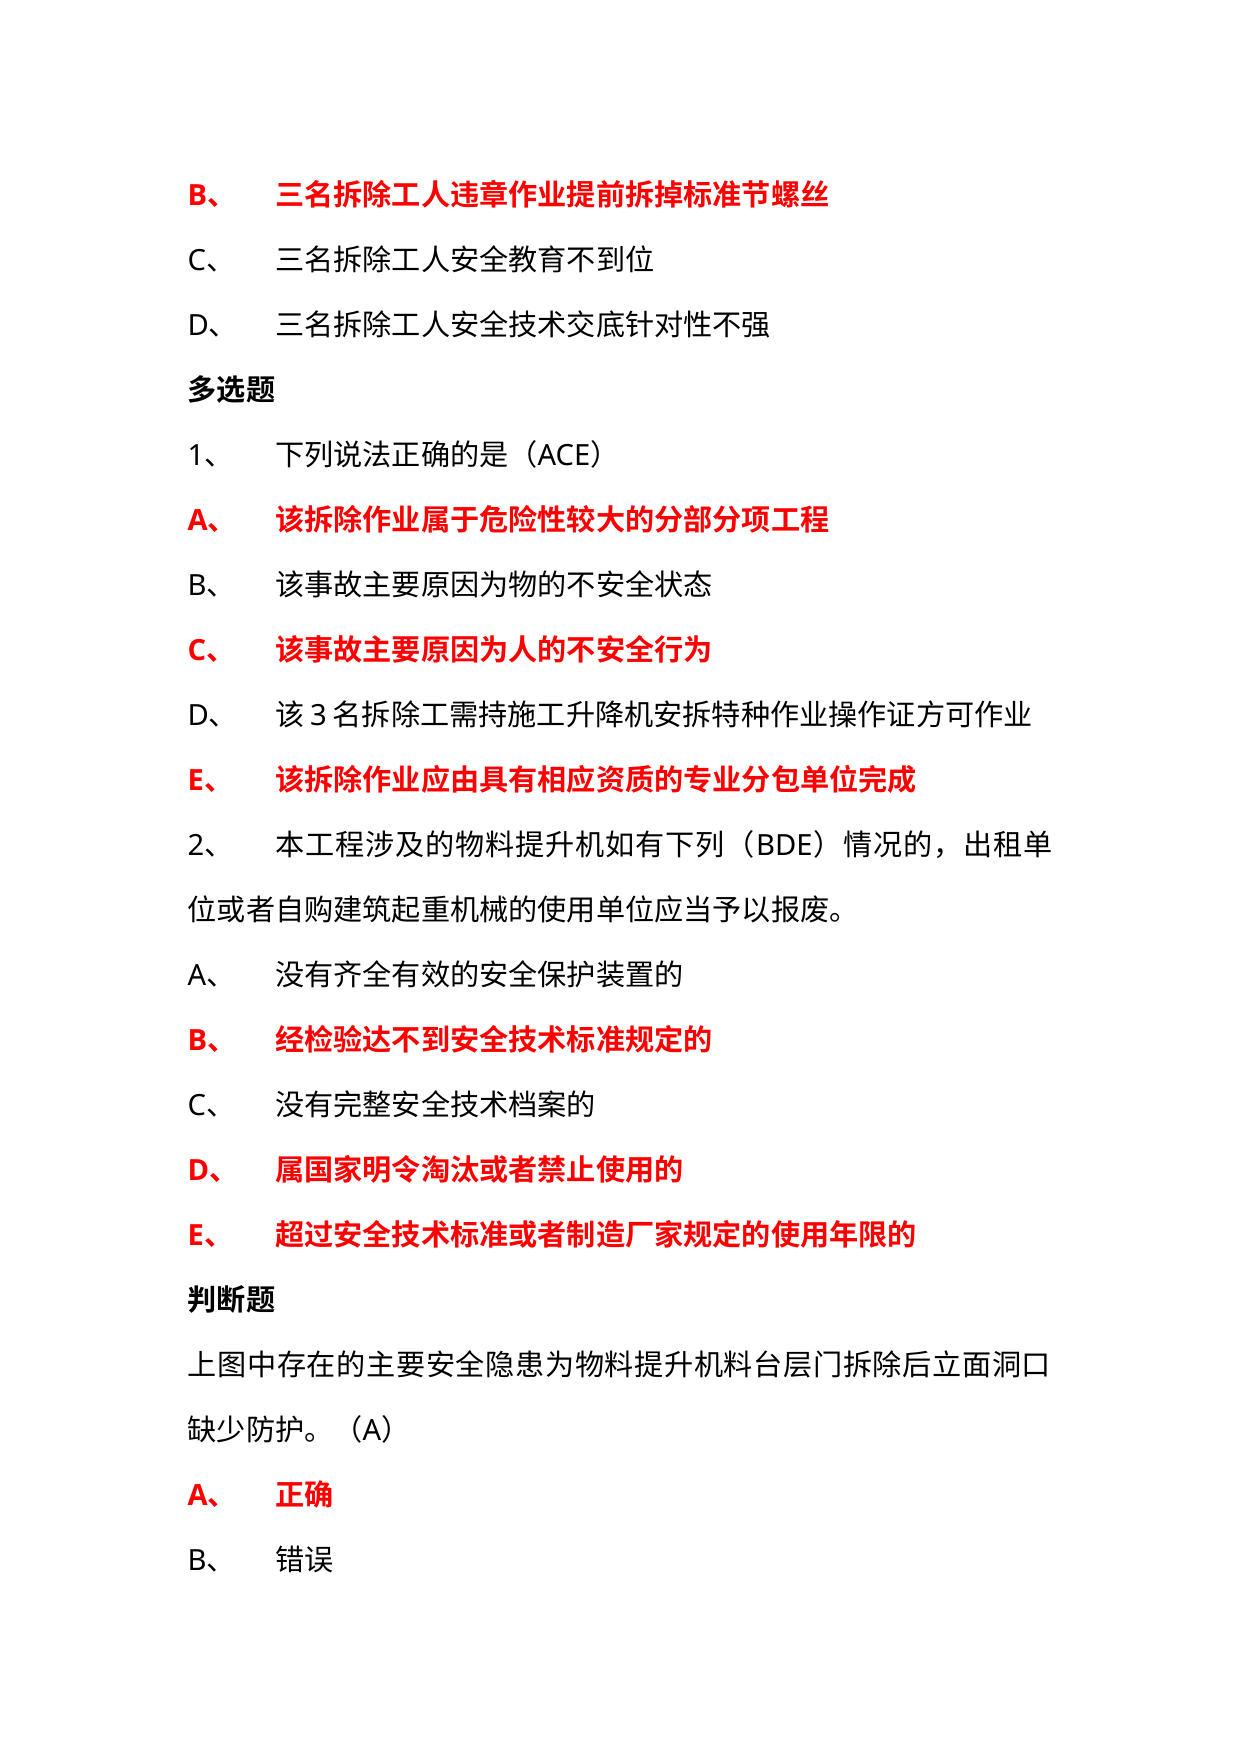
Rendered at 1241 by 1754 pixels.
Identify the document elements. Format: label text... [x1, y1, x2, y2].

text 判断题 [187, 1265, 1053, 1330]
list 三名拆除工人安全技术交底针对性不强 [187, 290, 1053, 355]
list 正确 [187, 1460, 1053, 1525]
list 该事故主要原因为人的不安全行为 [187, 615, 1053, 680]
list 该拆除作业应由具有相应资质的专业分包单位完成 [187, 745, 1053, 810]
list 下列说法正确的是（ACE） [187, 420, 1053, 485]
list 本工程涉及的物料提升机如有下列（BDE）情况的，出租单位或者自购建筑起重机械的使用单位应当予以报废。 [187, 810, 1053, 940]
list 经检验达不到安全技术标准规定的 [187, 1005, 1053, 1070]
text 上图中存在的主要安全隐患为物料提升机料台层门拆除后立面洞口缺少防护。（A） [187, 1330, 1053, 1460]
list 错误 [187, 1525, 1053, 1590]
list 没有完整安全技术档案的 [187, 1070, 1053, 1135]
list 该3名拆除工需持施工升降机安拆特种作业操作证方可作业 [187, 680, 1053, 745]
list 属国家明令淘汰或者禁止使用的 [187, 1135, 1053, 1200]
list 没有齐全有效的安全保护装置的 [187, 940, 1053, 1005]
list 该拆除作业属于危险性较大的分部分项工程 [187, 485, 1053, 550]
list 三名拆除工人违章作业提前拆掉标准节螺丝 [187, 160, 1053, 225]
text 多选题 [187, 355, 1053, 420]
list 该事故主要原因为物的不安全状态 [187, 550, 1053, 615]
list 三名拆除工人安全教育不到位 [187, 225, 1053, 290]
list 超过安全技术标准或者制造厂家规定的使用年限的 [187, 1200, 1053, 1265]
